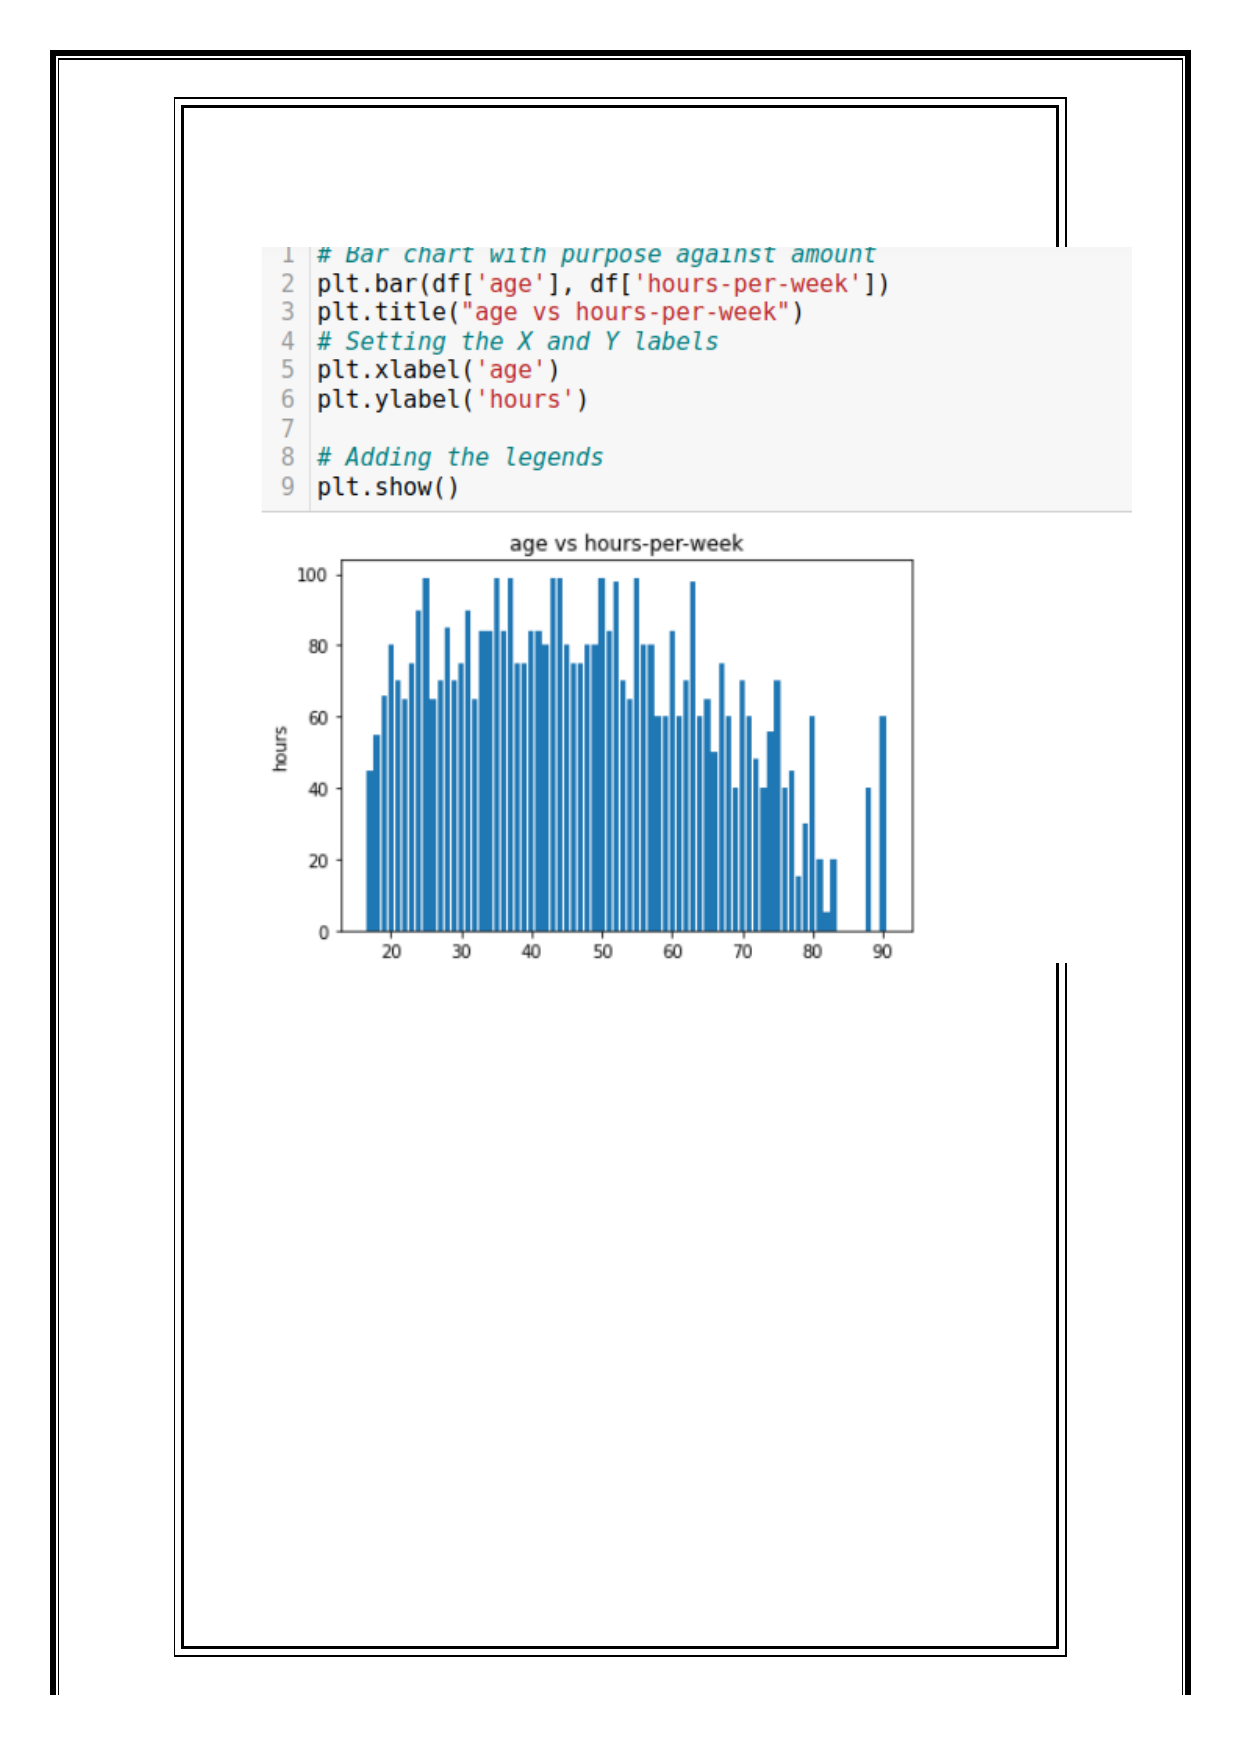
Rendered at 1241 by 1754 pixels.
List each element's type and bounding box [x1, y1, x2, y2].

picture [261, 247, 1132, 963]
